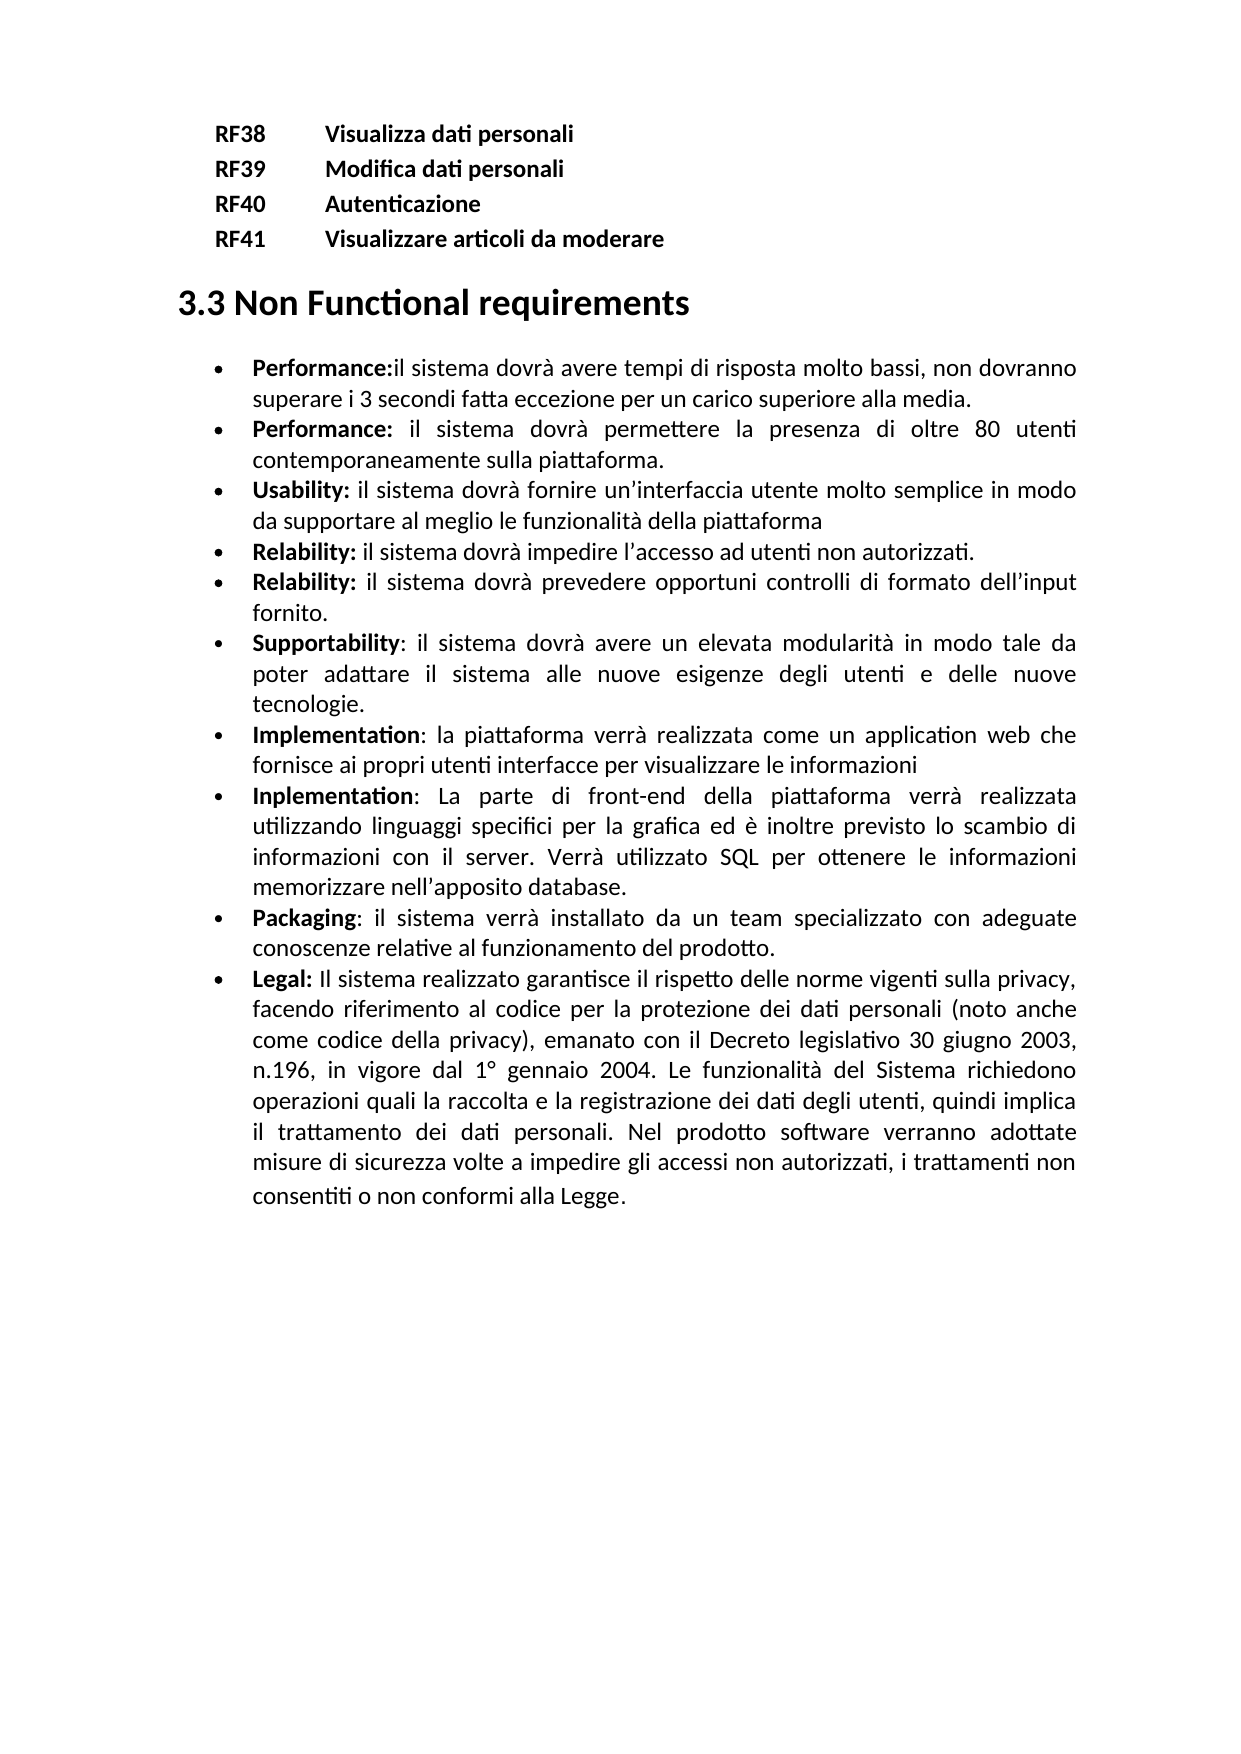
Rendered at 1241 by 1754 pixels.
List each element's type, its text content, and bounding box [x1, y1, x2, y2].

list Implementation: la piattaforma verrà realizzata come un application web che fornisce ai propri utenti interfacce per visualizzare le informazioni [215, 719, 1078, 780]
list Performance: il sistema dovrà permettere la presenza di oltre 80 utenti contemporaneamente sulla piattaforma. [215, 414, 1078, 475]
list Modifica dati personali [215, 153, 1078, 184]
list Supportability: il sistema dovrà avere un elevata modularità in modo tale da poter adattare il sistema alle nuove esigenze degli utenti e delle nuove tecnologie. [215, 627, 1078, 719]
list Performance:il sistema dovrà avere tempi di risposta molto bassi, non dovranno superare i 3 secondi fatta eccezione per un carico superiore alla media. [215, 353, 1078, 414]
list Visualizzare articoli da moderare [215, 223, 1078, 254]
list Autenticazione [215, 188, 1078, 219]
list Packaging: il sistema verrà installato da un team specializzato con adeguate conoscenze relative al funzionamento del prodotto. [215, 902, 1078, 963]
list Legal: Il sistema realizzato garantisce il rispetto delle norme vigenti sulla privacy, facendo riferimento al codice per la protezione dei dati personali (noto anche come codice della privacy), emanato con il Decreto legislativo 30 giugno 2003, n.196, in vigore dal 1° gennaio 2004. Le funzionalità del Sistema richiedono operazioni quali la raccolta e la registrazione dei dati degli utenti, quindi implica il trattamento dei dati personali. Nel prodotto software verranno adottate misure di sicurezza volte a impedire gli accessi non autorizzati, i trattamenti non consentiti o non conformi alla Legge. [215, 963, 1078, 1210]
list Usability: il sistema dovrà fornire un’interfaccia utente molto semplice in modo da supportare al meglio le funzionalità della piattaforma [215, 475, 1078, 536]
list Visualizza dati personali [215, 118, 1078, 149]
list Relability: il sistema dovrà impedire l’accesso ad utenti non autorizzati. [215, 536, 1078, 566]
list Inplementation: La parte di front-end della piattaforma verrà realizzata utilizzando linguaggi specifici per la grafica ed è inoltre previsto lo scambio di informazioni con il server. Verrà utilizzato SQL per ottenere le informazioni memorizzare nell’apposito database. [215, 780, 1078, 902]
text 3.3 Non Functional requirements [177, 279, 1078, 325]
list Relability: il sistema dovrà prevedere opportuni controlli di formato dell’input fornito. [215, 566, 1078, 627]
